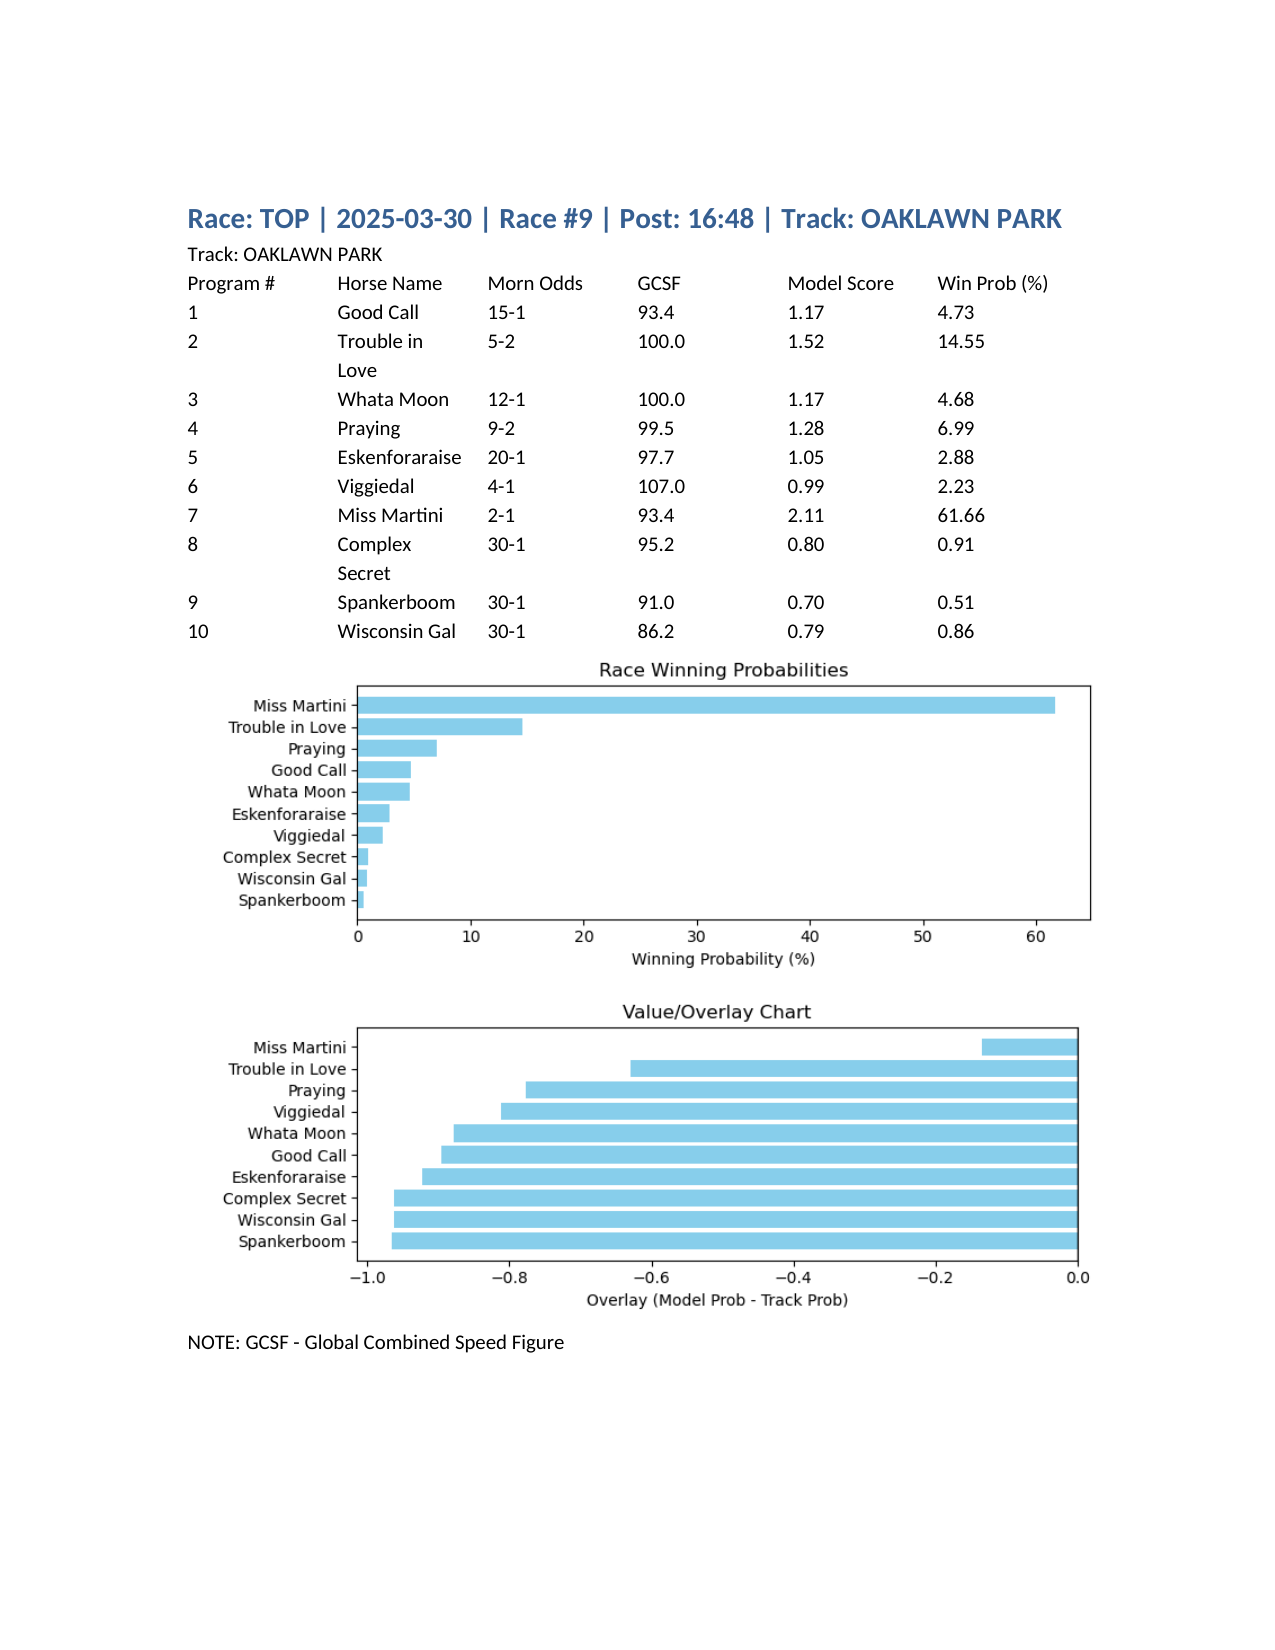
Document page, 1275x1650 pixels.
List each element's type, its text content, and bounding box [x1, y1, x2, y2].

text NOTE: GCSF - Global Combined Speed Figure [187, 1329, 1087, 1355]
text Track: OAKLAWN PARK [187, 241, 1087, 266]
picture [206, 988, 1107, 1326]
picture [206, 647, 1107, 985]
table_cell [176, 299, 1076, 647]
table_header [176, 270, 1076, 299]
subtitle Race: TOP | 2025-03-30 | Race #9 | Post: 16:48 | Track: OAKLAWN PARK [187, 200, 1087, 236]
